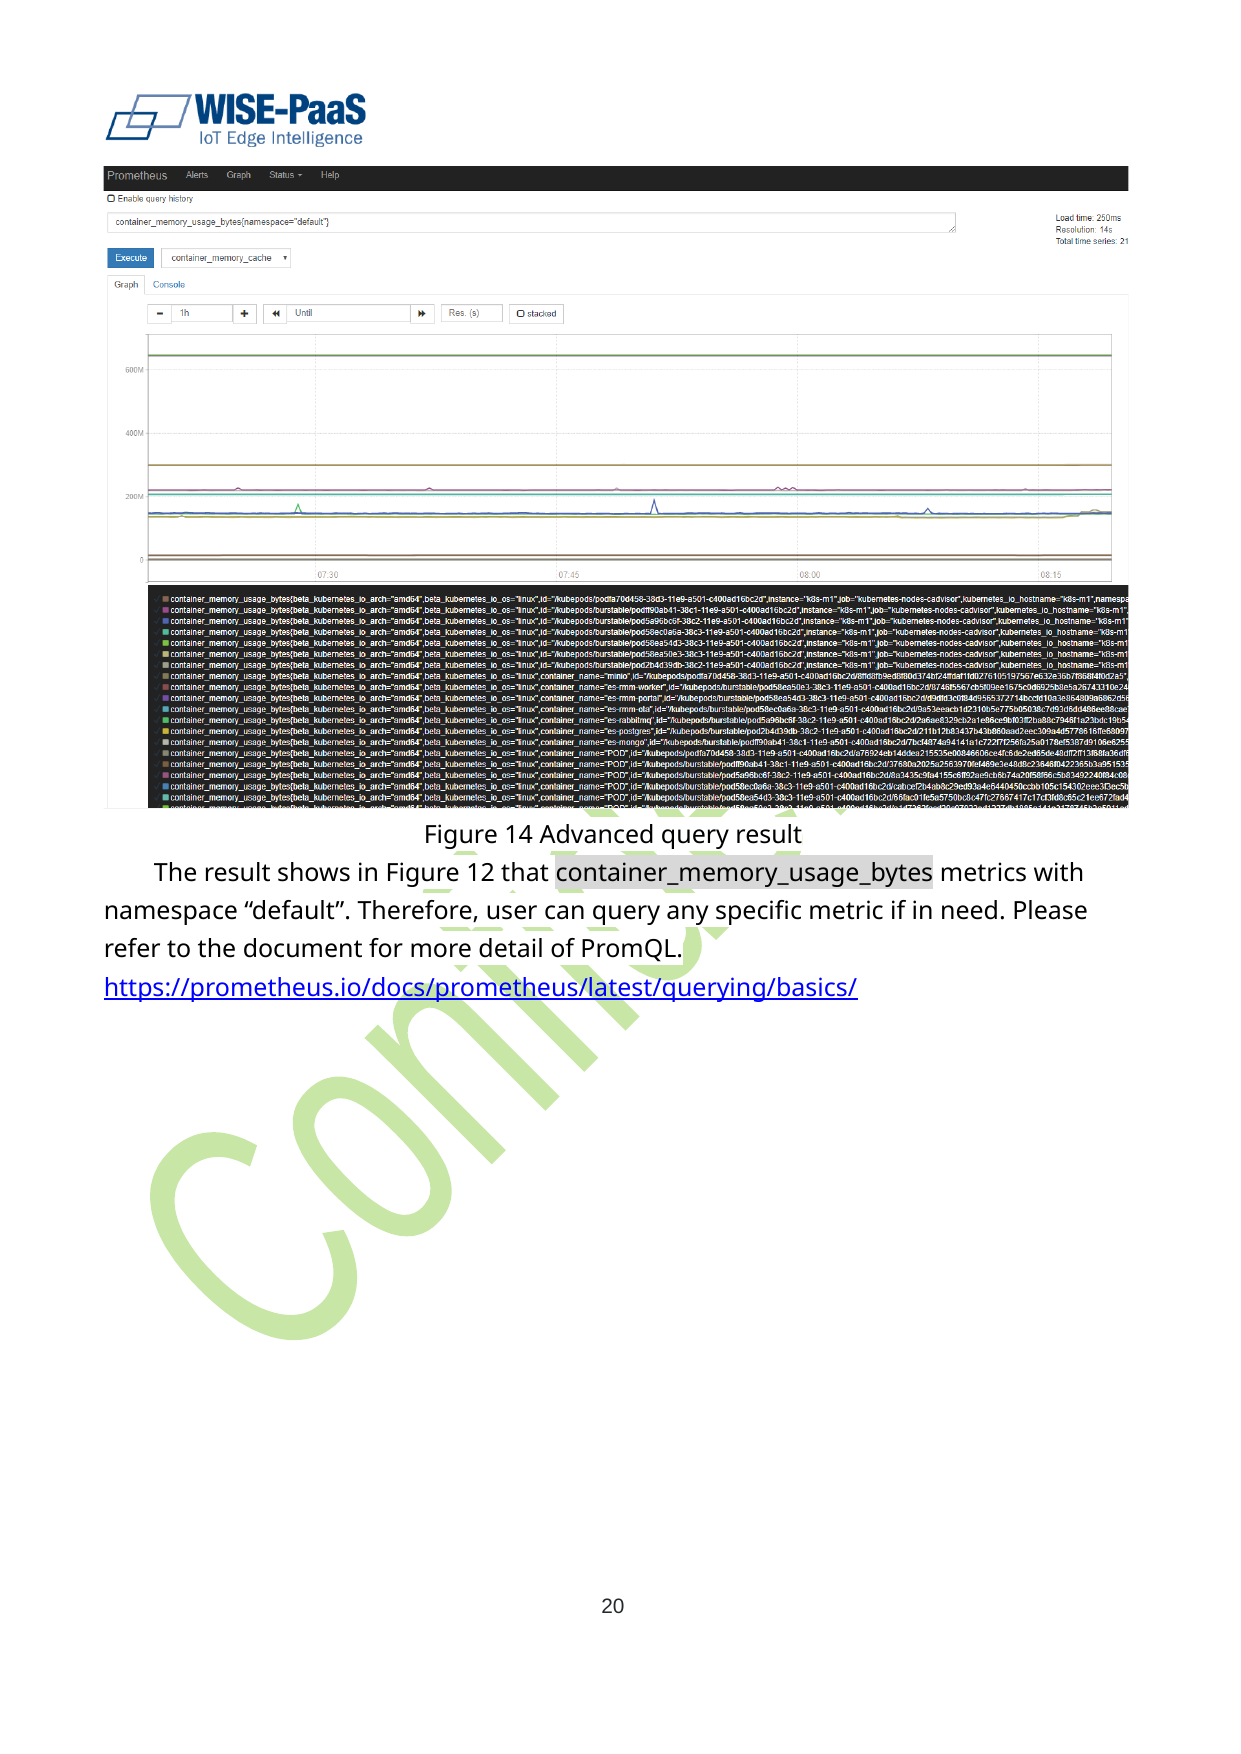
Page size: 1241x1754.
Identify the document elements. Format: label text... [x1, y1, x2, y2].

picture [103, 90, 371, 147]
text Figure 14 Advanced query result [103, 815, 1122, 853]
text The result shows in Figure 12 that container_memory_usage_bytes metrics with namespace “default”. Therefore, user can query any specific metric if in need. Please refer to the document for more detail of PromQL. https://prometheus.io/docs/prometheus/latest/querying/basics/ [103, 853, 1122, 1005]
picture [103, 166, 1129, 809]
